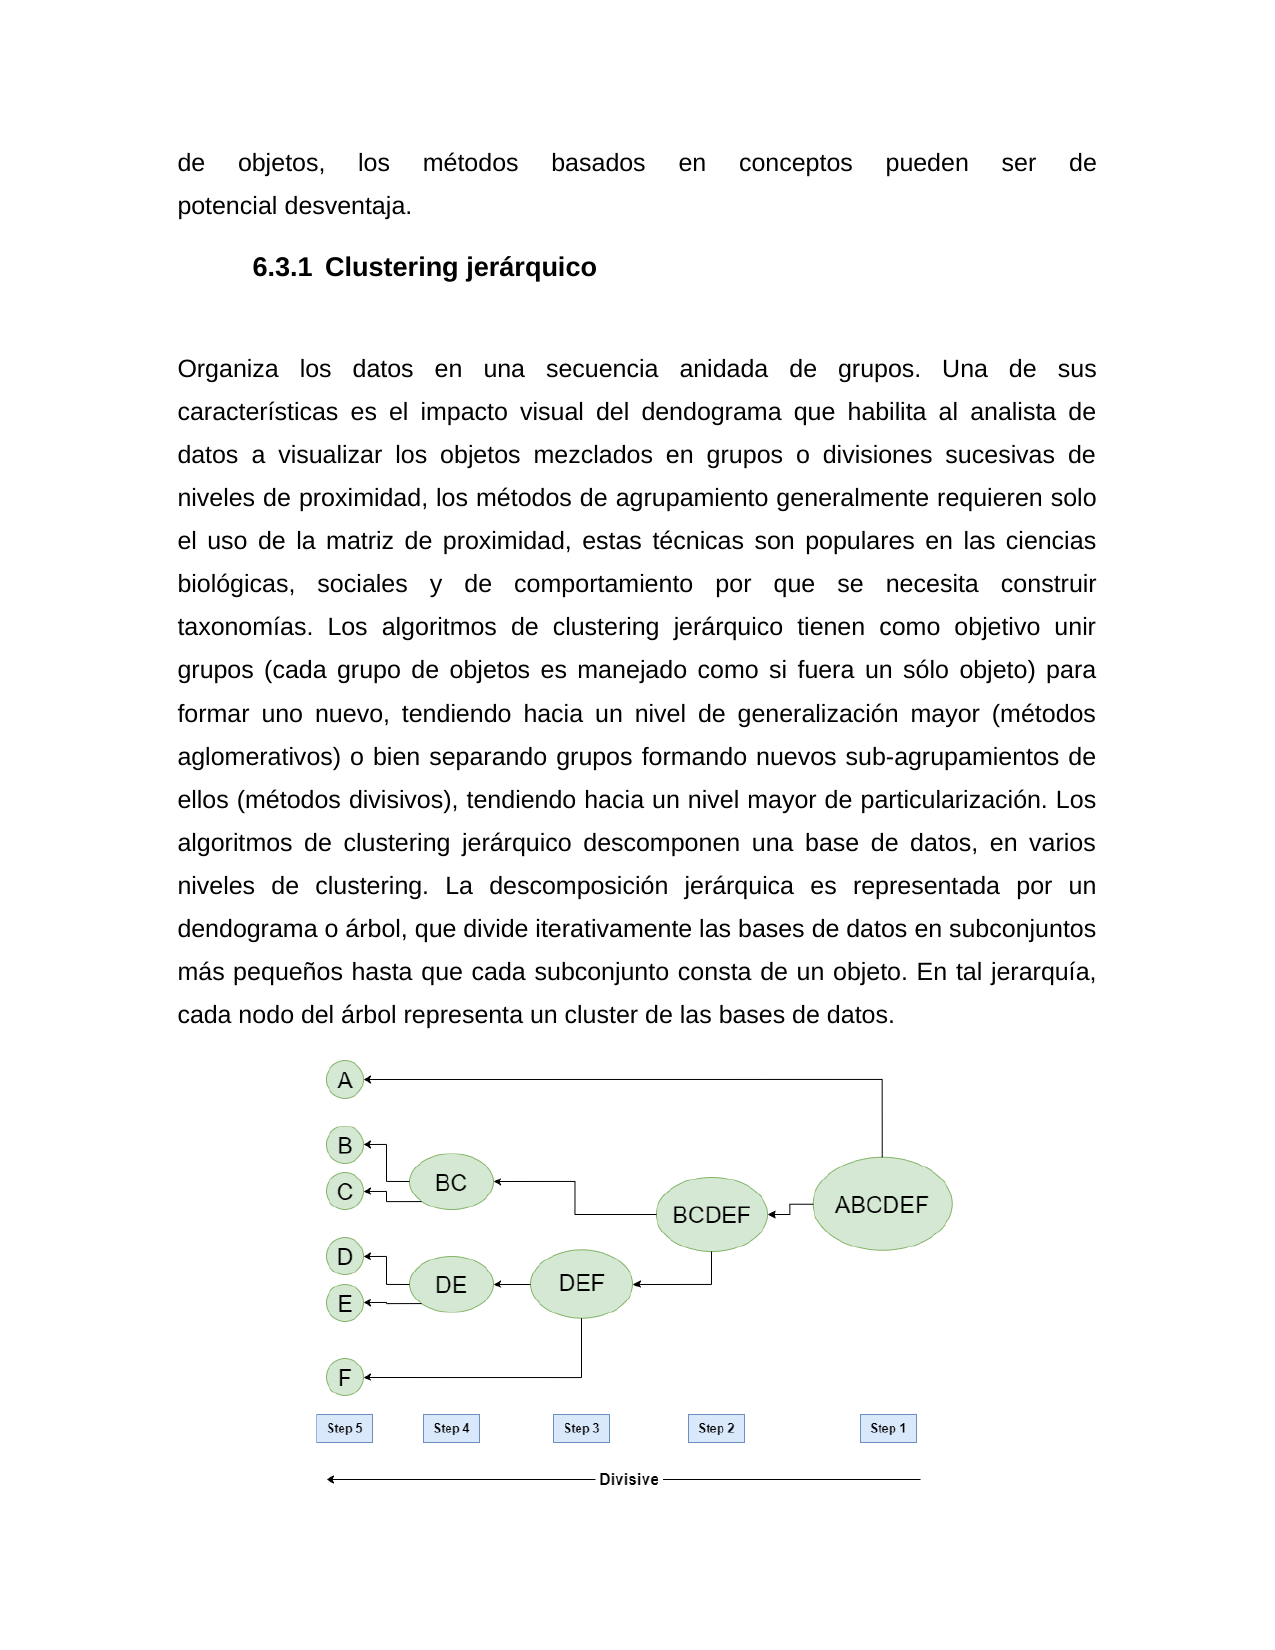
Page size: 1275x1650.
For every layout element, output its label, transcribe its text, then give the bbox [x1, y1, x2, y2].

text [177, 148, 1098, 219]
text Organiza los datos en una secuencia anidada de grupos. Una de sus características es el impacto visual del dendograma que habilita al analista de datos a visualizar los objetos mezclados en grupos o divisiones sucesivas de niveles de proximidad, los métodos de agrupamiento generalmente requieren solo el uso de la matriz de proximidad, estas técnicas son populares en las ciencias biológicas, sociales y de comportamiento por que se necesita construir taxonomías. Los algoritmos de clustering jerárquico tienen como objetivo unir grupos (cada grupo de objetos es manejado como si fuera un sólo objeto) para formar uno nuevo, tendiendo hacia un nivel de generalización mayor (métodos aglomerativos) o bien separando grupos formando nuevos sub-agrupamientos de ellos (métodos divisivos), tendiendo hacia un nivel mayor de particularización. Los algoritmos de clustering jerárquico descomponen una base de datos, en varios niveles de clustering. La descomposición jerárquica es representada por un dendograma o árbol, que divide iterativamente las bases de datos en subconjuntos más pequeños hasta que cada subconjunto consta de un objeto. En tal jerarquía, cada nodo del árbol representa un cluster de las bases de datos. [177, 353, 1098, 1029]
picture [316, 1060, 959, 1499]
subtitle Clustering jerárquico [252, 251, 1098, 282]
